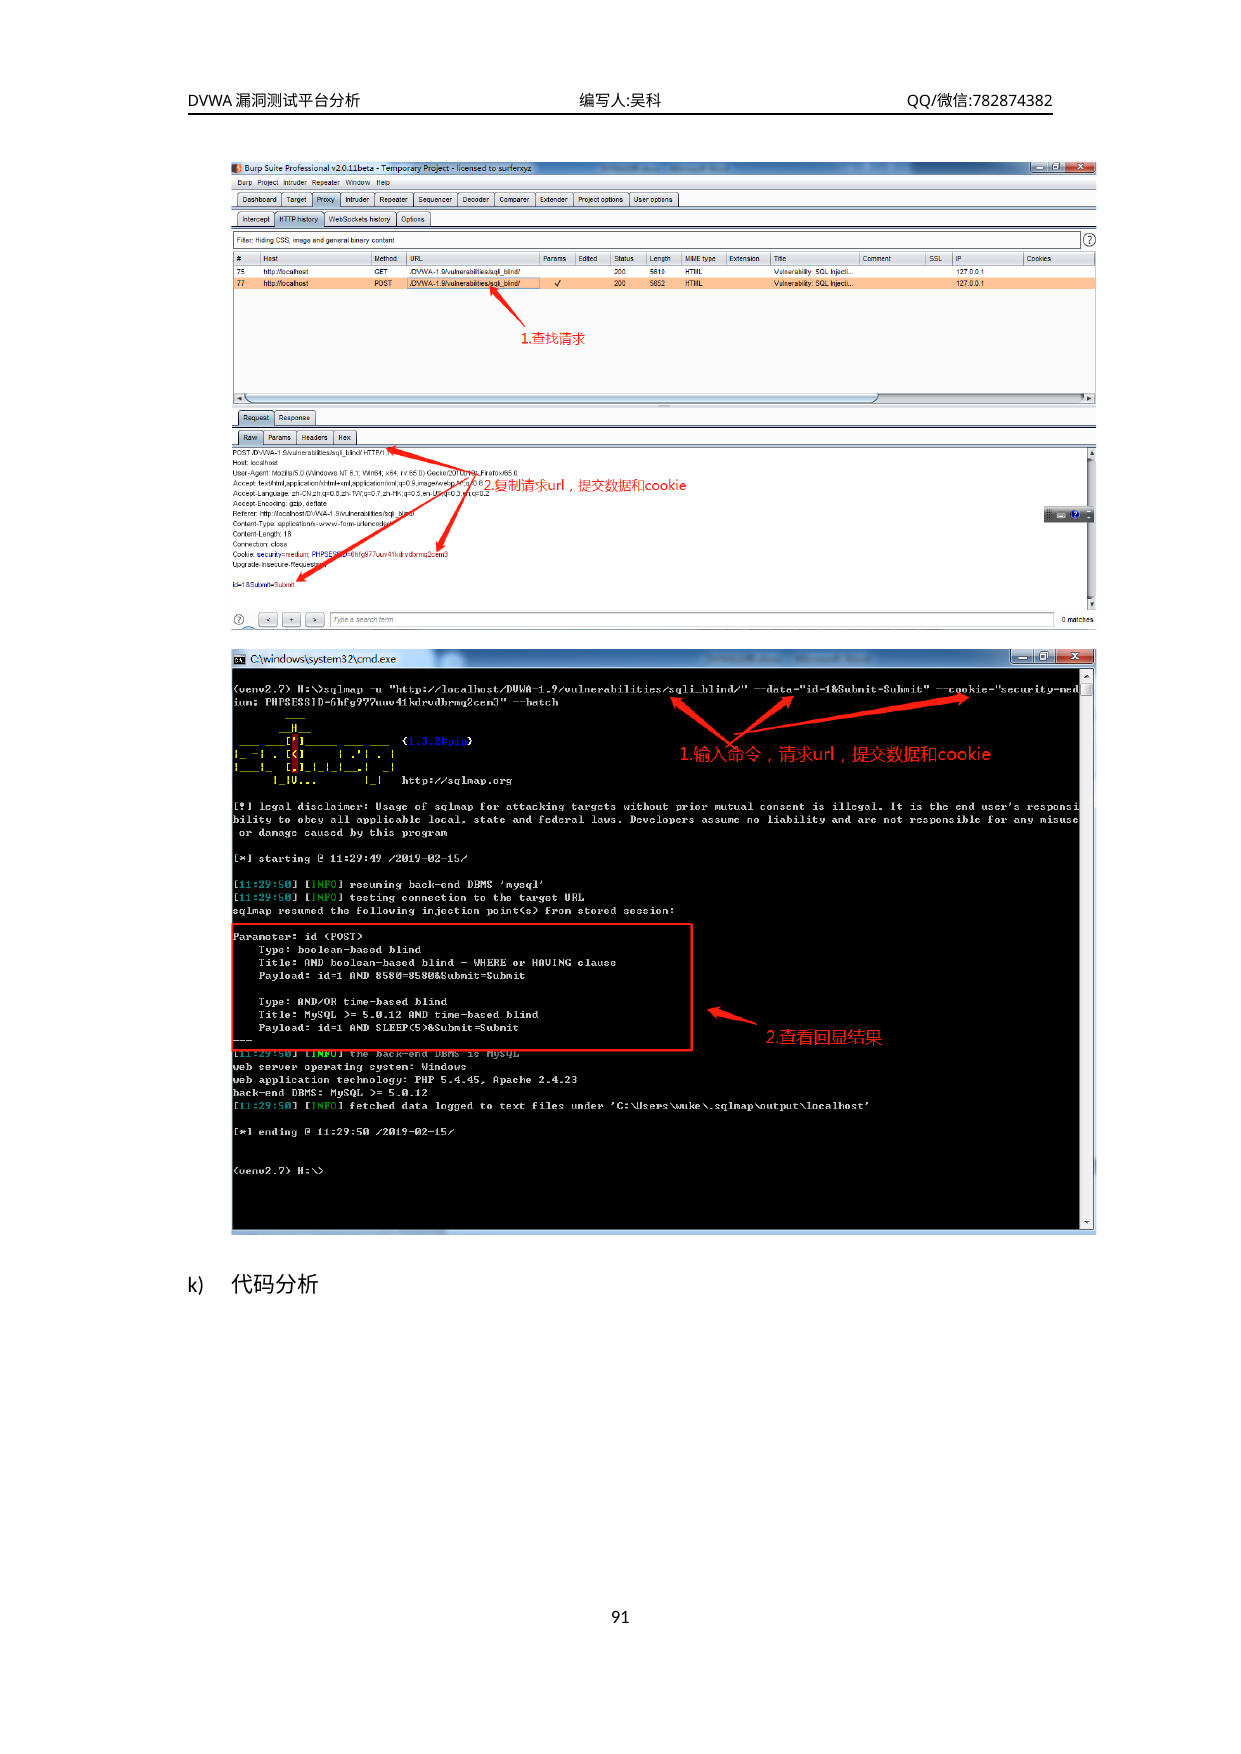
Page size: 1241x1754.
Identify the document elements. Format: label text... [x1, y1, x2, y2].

picture [231, 162, 1097, 630]
picture [231, 649, 1097, 1235]
list 代码分析 [187, 1267, 1053, 1299]
